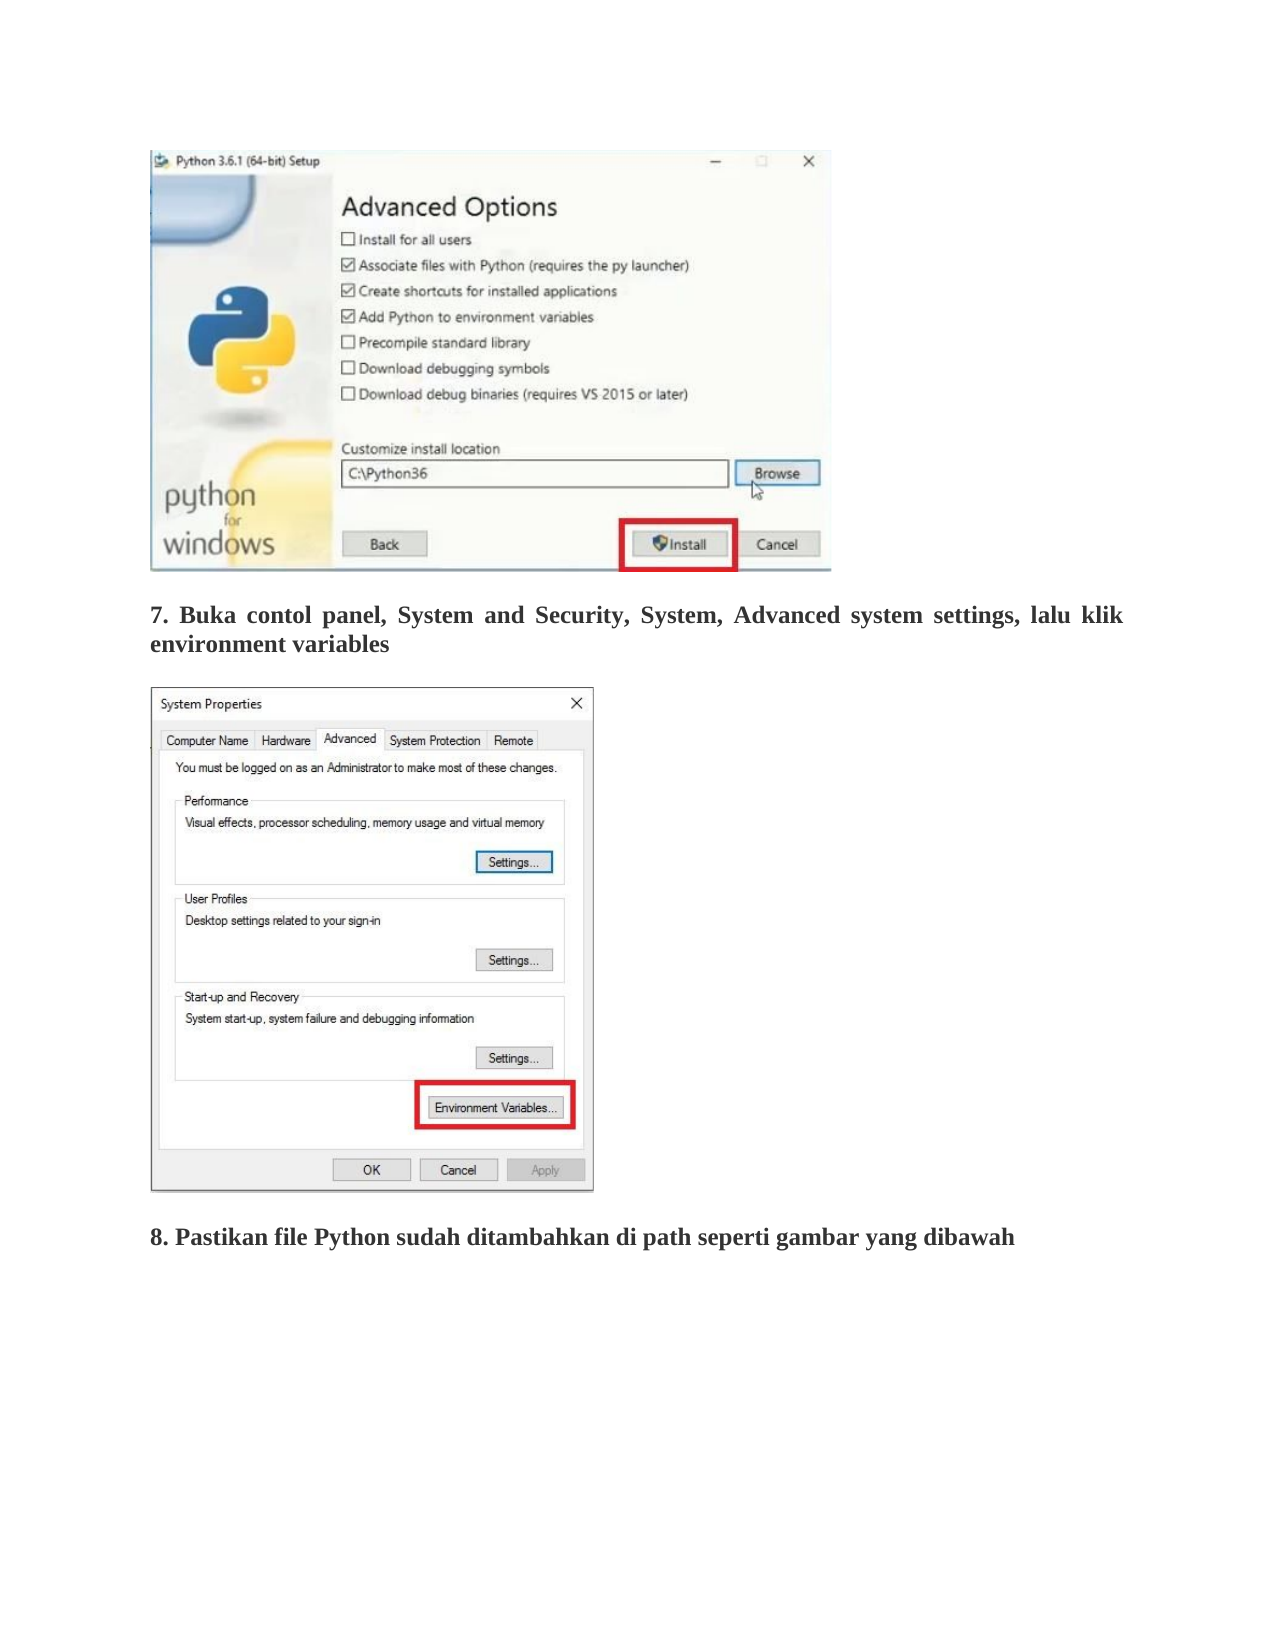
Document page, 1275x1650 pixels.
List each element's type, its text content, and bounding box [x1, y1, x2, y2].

subtitle 8. Pastikan file Python sudah ditambahkan di path seperti gambar yang dibawah [150, 1222, 1125, 1250]
picture [150, 150, 832, 572]
picture [150, 687, 594, 1193]
subtitle 7. Buka contol panel, System and Security, System, Advanced system settings, lalu klik environment variables [150, 601, 1125, 658]
